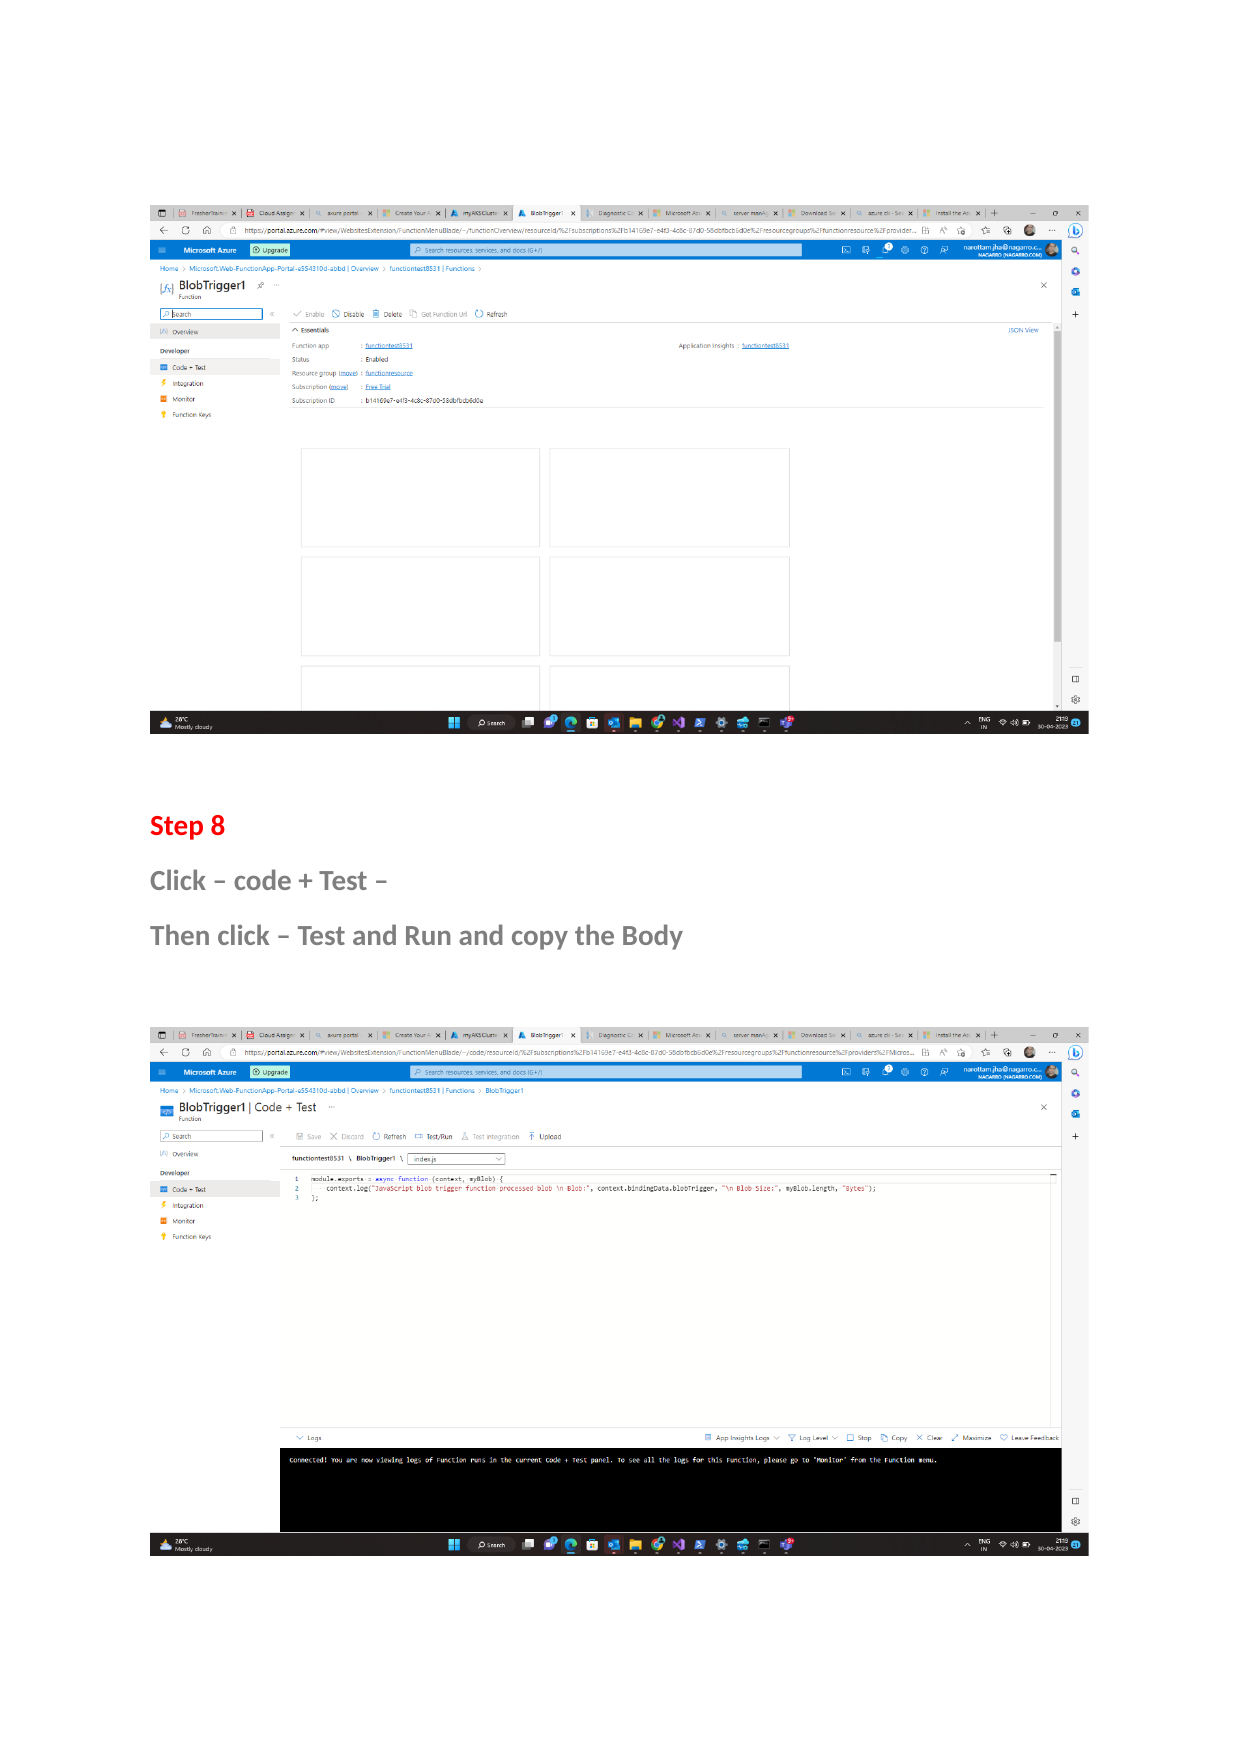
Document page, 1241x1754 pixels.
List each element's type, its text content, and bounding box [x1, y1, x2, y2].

text Click – code + Test – [150, 862, 1090, 898]
picture [150, 205, 1089, 734]
text Step 8 [150, 807, 1090, 843]
text Then click – Test and Run and copy the Body [150, 917, 1090, 953]
picture [150, 1027, 1089, 1556]
